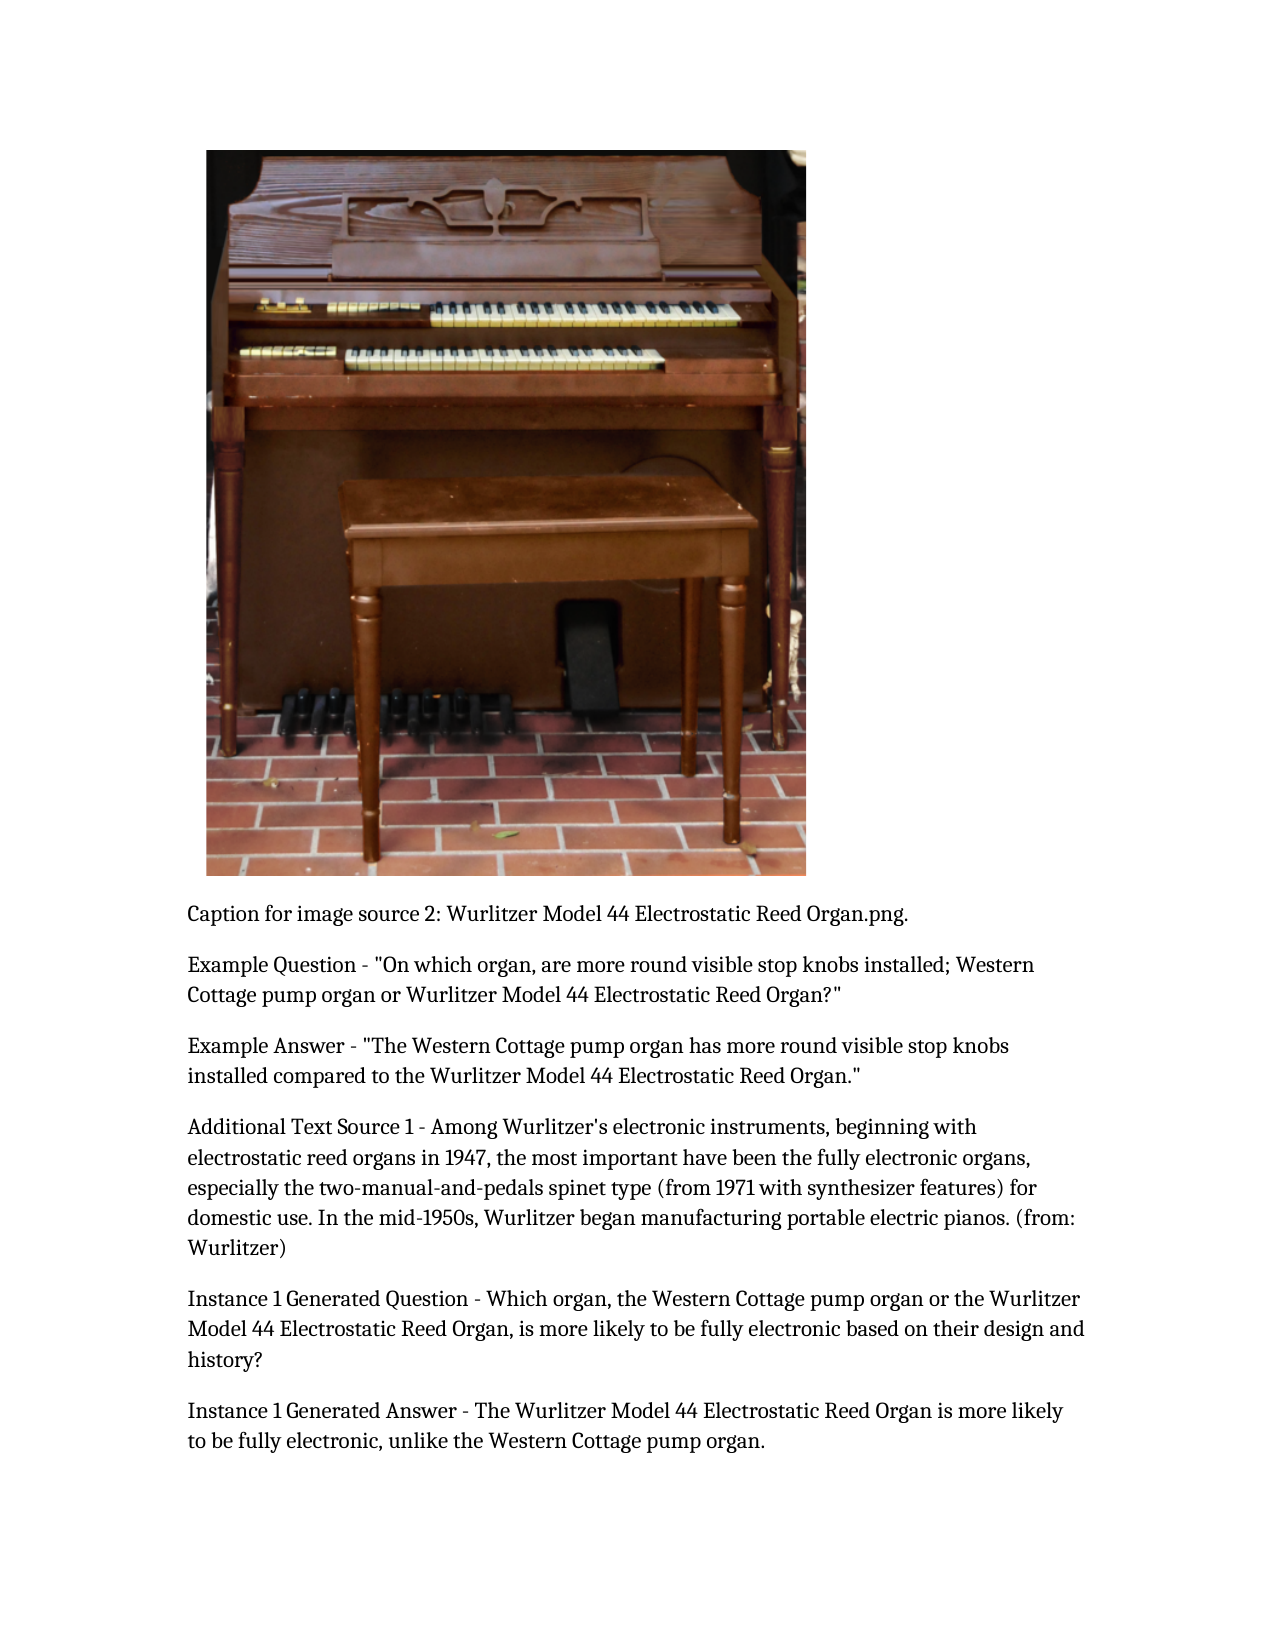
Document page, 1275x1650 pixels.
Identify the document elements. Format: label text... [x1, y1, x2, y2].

text Additional Text Source 1 - Among Wurlitzer's electronic instruments, beginning with electrostatic reed organs in 1947, the most important have been the fully electronic organs, especially the two-manual-and-pedals spinet type (from 1971 with synthesizer features) for domestic use. In the mid-1950s, Wurlitzer began manufacturing portable electric pianos. (from: Wurlitzer) [187, 1114, 1087, 1261]
text Example Question - "On which organ, are more round visible stop knobs installed; Western Cottage pump organ or Wurlitzer Model 44 Electrostatic Reed Organ?" [187, 952, 1087, 1008]
text Instance 1 Generated Answer - The Wurlitzer Model 44 Electrostatic Reed Organ is more likely to be fully electronic, unlike the Western Cottage pump organ. [187, 1397, 1087, 1454]
picture [206, 150, 807, 876]
text Instance 1 Generated Question - Which organ, the Western Cottage pump organ or the Wurlitzer Model 44 Electrostatic Reed Organ, is more likely to be fully electronic based on their design and history? [187, 1286, 1087, 1373]
text Example Answer - "The Western Cottage pump organ has more round visible stop knobs installed compared to the Wurlitzer Model 44 Electrostatic Reed Organ." [187, 1033, 1087, 1089]
text Caption for image source 2: Wurlitzer Model 44 Electrostatic Reed Organ.png. [187, 901, 1087, 927]
